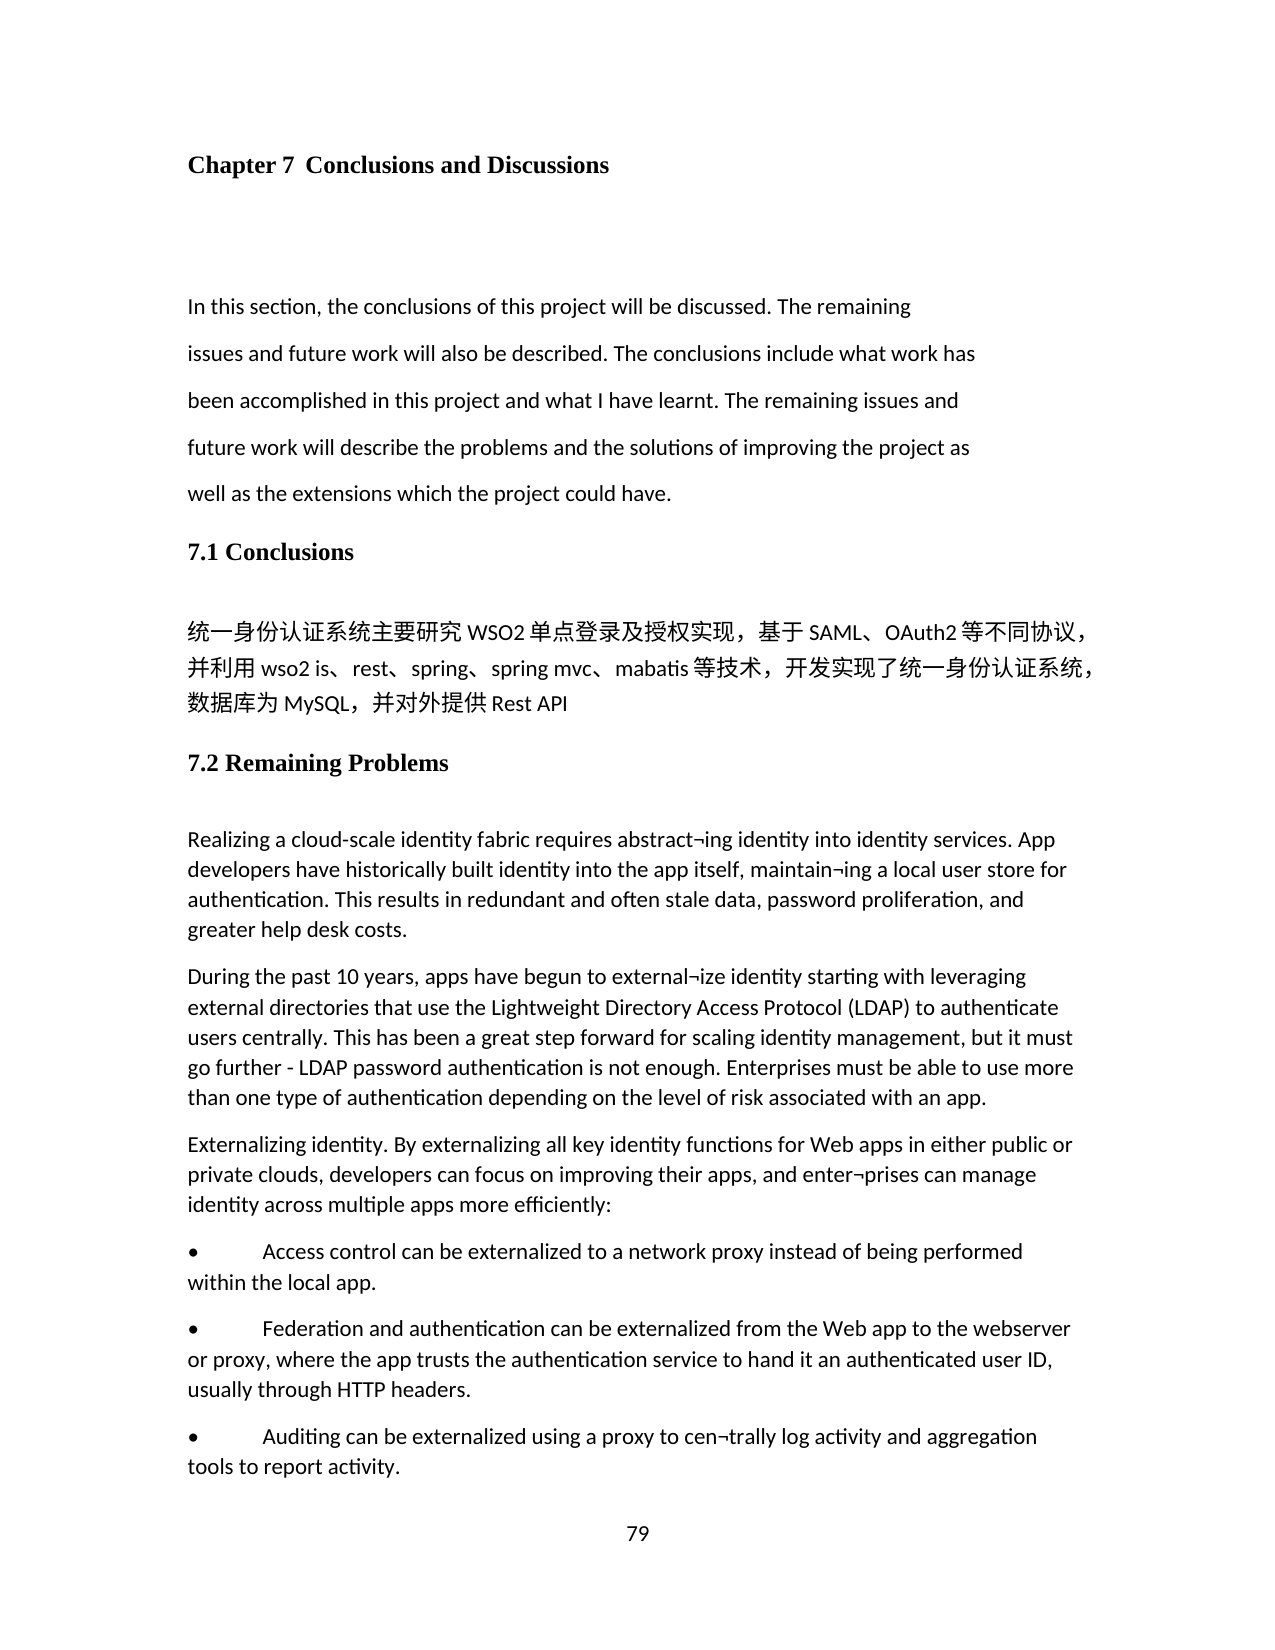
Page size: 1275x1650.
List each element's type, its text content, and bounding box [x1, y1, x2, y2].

text 统一身份认证系统主要研究WSO2单点登录及授权实现，基于SAML、OAuth2等不同协议，并利用wso2 is、rest、spring、spring mvc、mabatis等技术，开发实现了统一身份认证系统，数据库为MySQL，并对外提供Rest API [187, 613, 1087, 718]
subtitle Chapter 7 Conclusions and Discussions [187, 150, 1087, 179]
text Realizing a cloud-scale identity fabric requires abstract¬ing identity into identity services. App developers have historically built identity into the app itself, maintain¬ing a local user store for authentication. This results in redundant and often stale data, password proliferation, and greater help desk costs. [187, 825, 1087, 943]
text well as the extensions which the project could have. [187, 479, 1087, 507]
subtitle 7.1 Conclusions [187, 537, 1087, 566]
text issues and future work will also be described. The conclusions include what work has [187, 339, 1087, 367]
text • Access control can be externalized to a network proxy instead of being performed within the local app. [187, 1237, 1087, 1296]
text • Federation and authentication can be externalized from the Web app to the webserver or proxy, where the app trusts the authentication service to hand it an authenticated user ID, usually through HTTP headers. [187, 1314, 1087, 1403]
text During the past 10 years, apps have begun to external¬ize identity starting with leveraging external directories that use the Lightweight Directory Access Protocol (LDAP) to authenticate users centrally. This has been a great step forward for scaling identity management, but it must go further - LDAP password authentication is not enough. Enterprises must be able to use more than one type of authentication depending on the level of risk associated with an app. [187, 962, 1087, 1111]
text In this section, the conclusions of this project will be discussed. The remaining [187, 292, 1087, 320]
text Externalizing identity. By externalizing all key identity functions for Web apps in either public or private clouds, developers can focus on improving their apps, and enter¬prises can manage identity across multiple apps more efficiently: [187, 1130, 1087, 1218]
text future work will describe the problems and the solutions of improving the project as [187, 433, 1087, 461]
subtitle 7.2 Remaining Problems [187, 748, 1087, 777]
text been accomplished in this project and what I have learnt. The remaining issues and [187, 386, 1087, 414]
text • Auditing can be externalized using a proxy to cen¬trally log activity and aggregation tools to report activity. [187, 1422, 1087, 1480]
